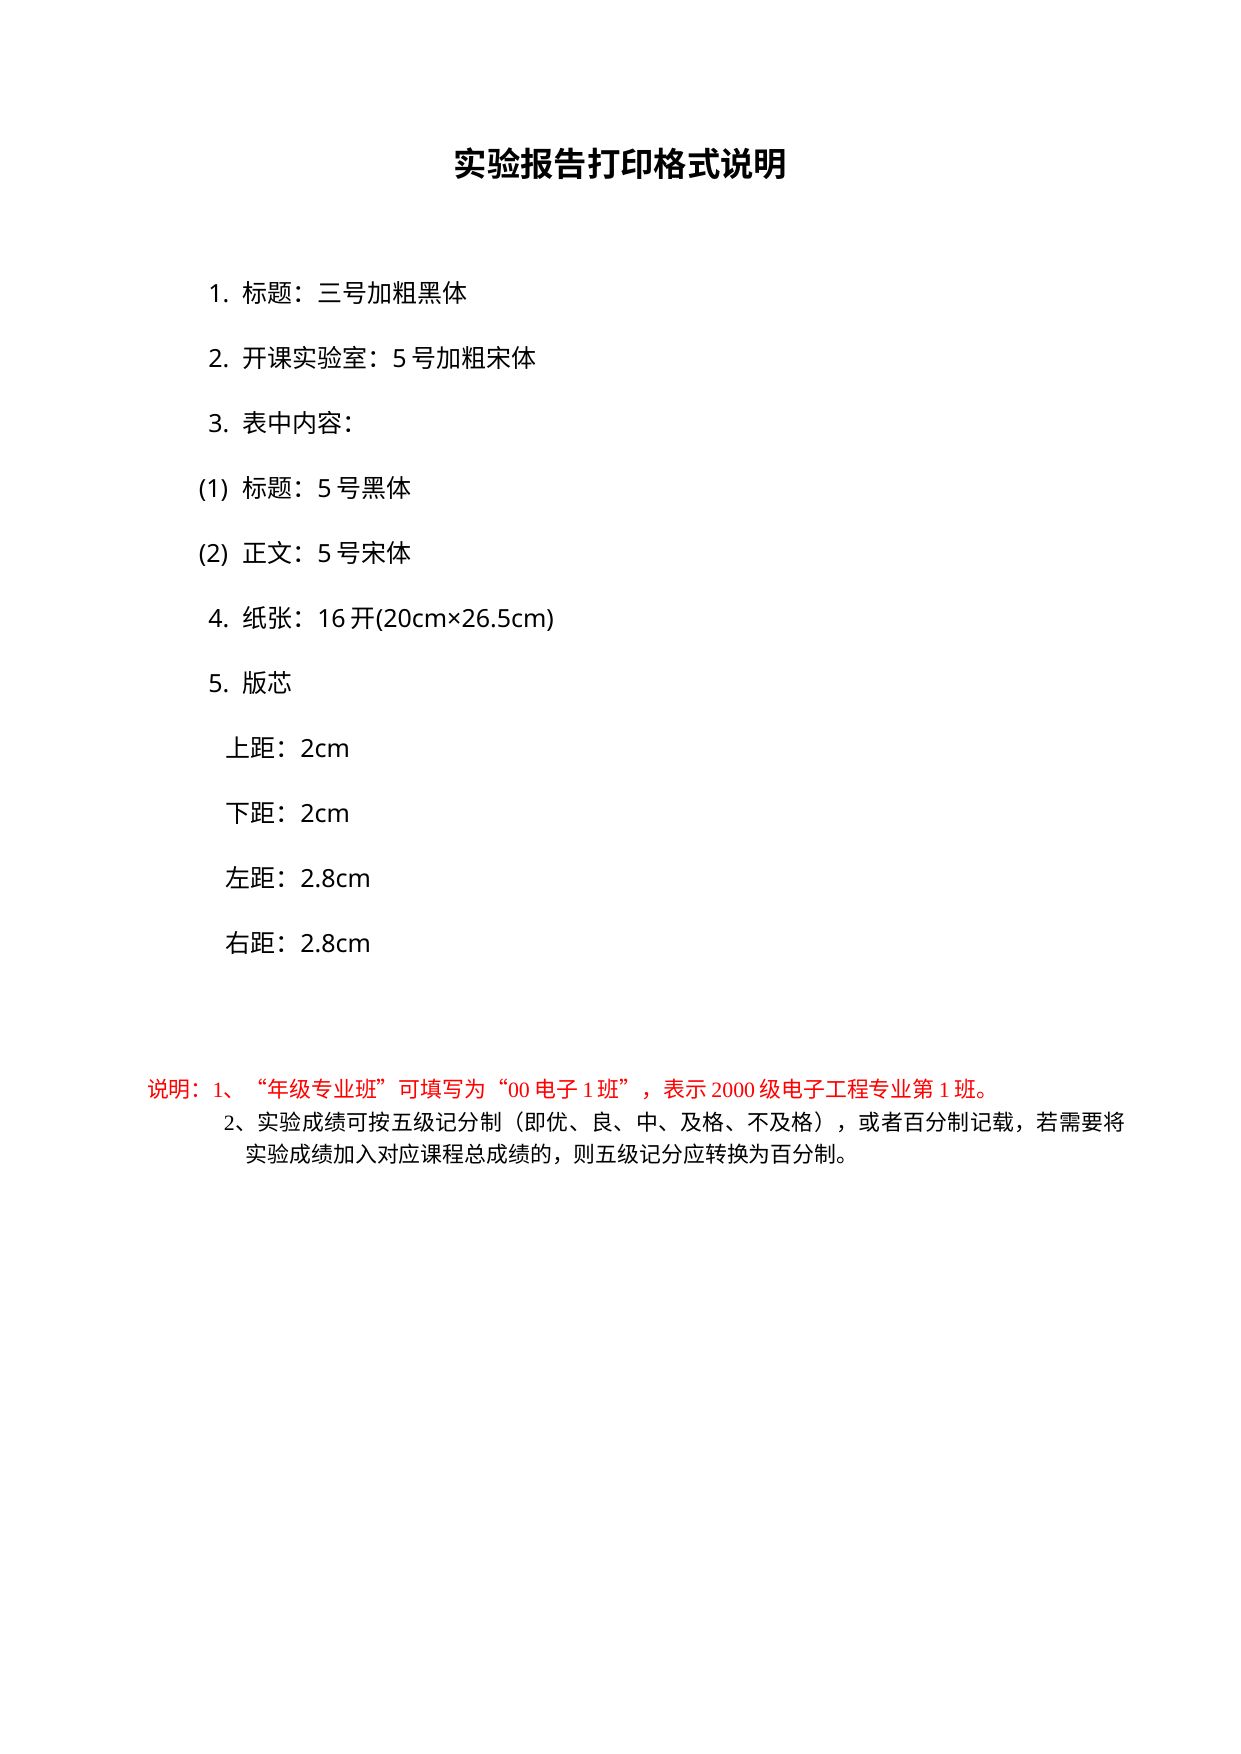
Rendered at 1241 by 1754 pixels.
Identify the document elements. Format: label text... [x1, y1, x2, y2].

text 左距： [225, 844, 1075, 909]
list 标题：5号黑体 [199, 454, 1075, 519]
list 标题：三号加粗黑体 [208, 259, 1075, 324]
text 2、实验成绩可按五级记分制（即优、良、中、及格、不及格），或者百分制记载，若需要将实验成绩加入对应课程总成绩的，则五级记分应转换为百分制。 [224, 1104, 1128, 1169]
text 下距： [225, 779, 1075, 844]
list 表中内容： [208, 389, 1075, 454]
list 纸张：16开(×) [208, 584, 1075, 649]
text 上距： [225, 714, 1075, 779]
list 开课实验室：5号加粗宋体 [208, 324, 1075, 389]
text 实验报告打印格式说明 [165, 129, 1075, 194]
list 版芯 [208, 649, 1075, 714]
text 右距： [225, 909, 1075, 974]
text 说明：1、“年级专业班”可填写为“00电子1班”，表示2000级电子工程专业第1班。 [147, 1072, 1128, 1104]
list 正文：5号宋体 [199, 519, 1075, 584]
